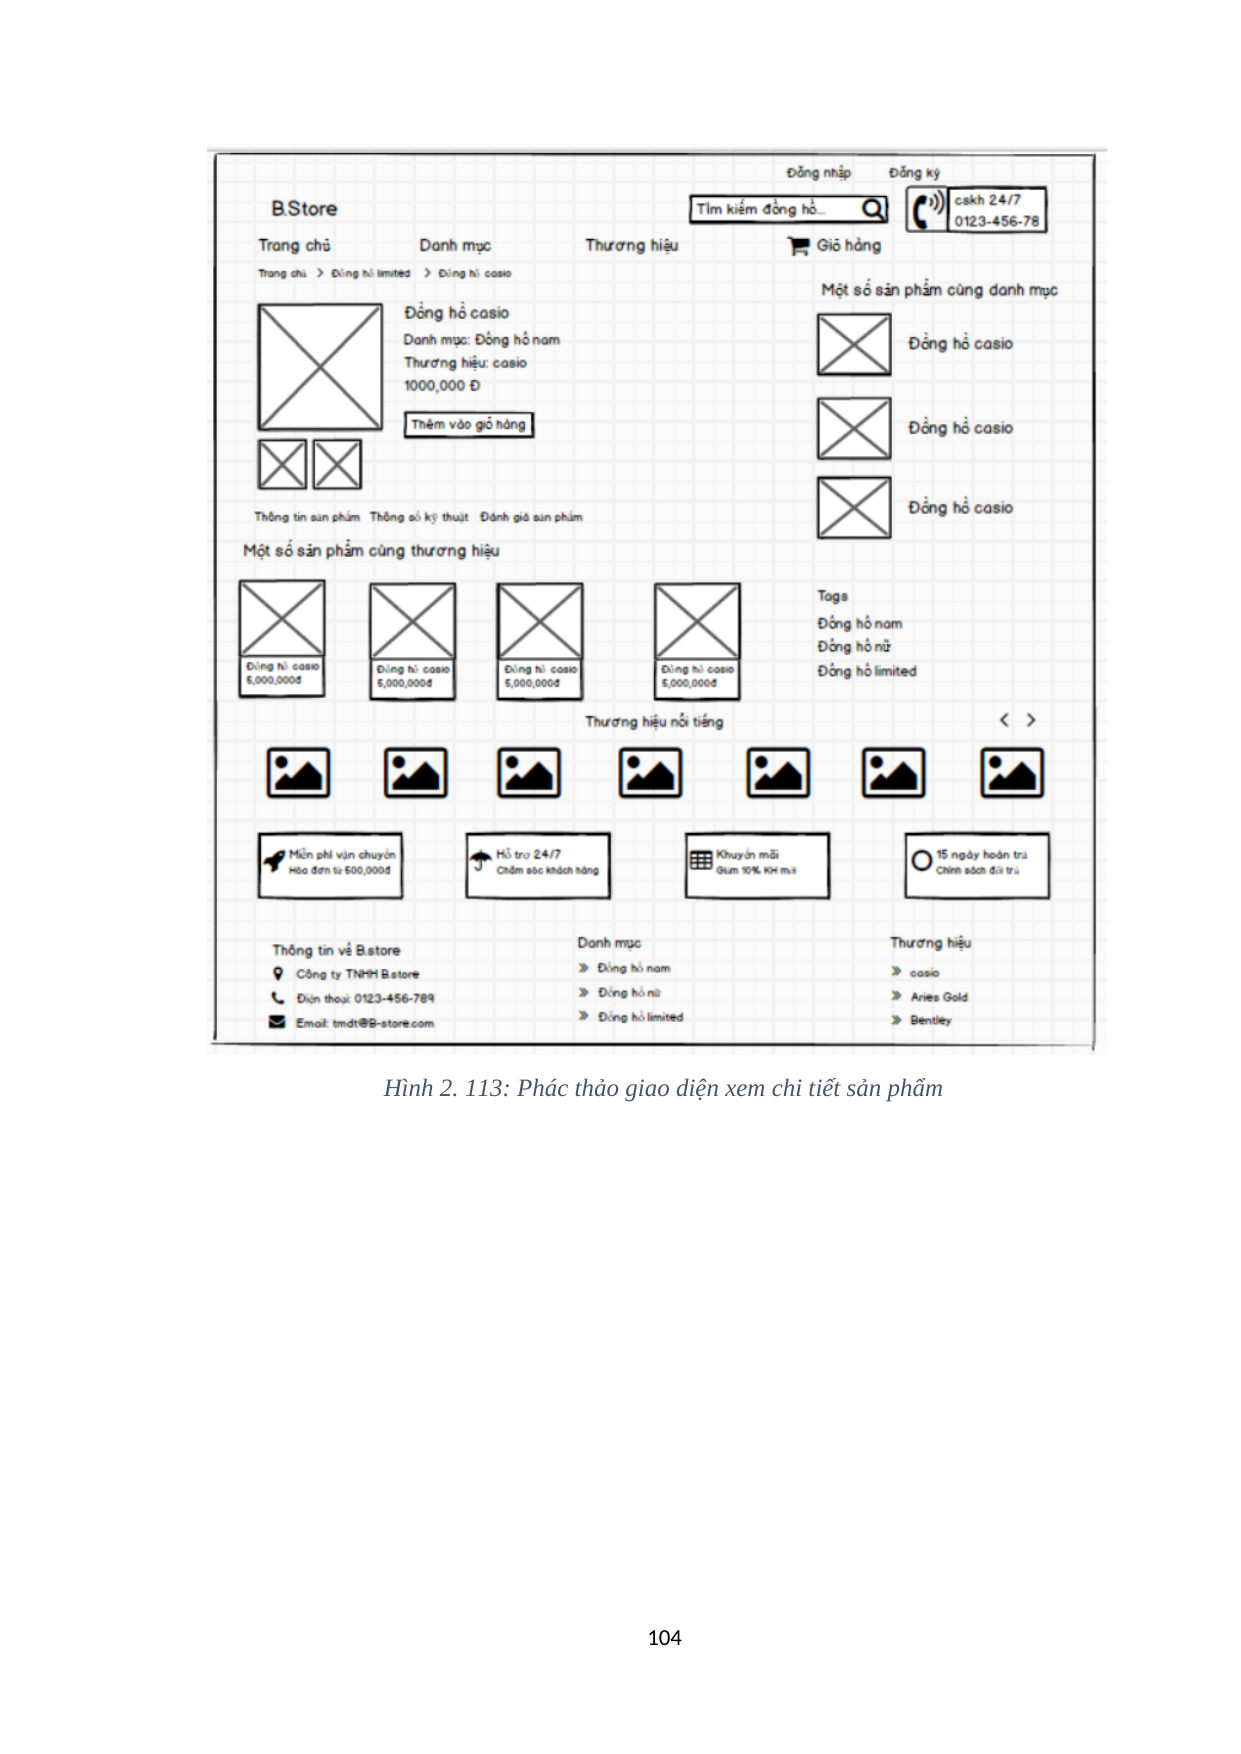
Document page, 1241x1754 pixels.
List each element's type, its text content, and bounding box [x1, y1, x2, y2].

text Hình 2. 113: Phác thảo giao diện xem chi tiết sản phẩm [207, 1073, 1122, 1102]
picture [206, 147, 1108, 1055]
